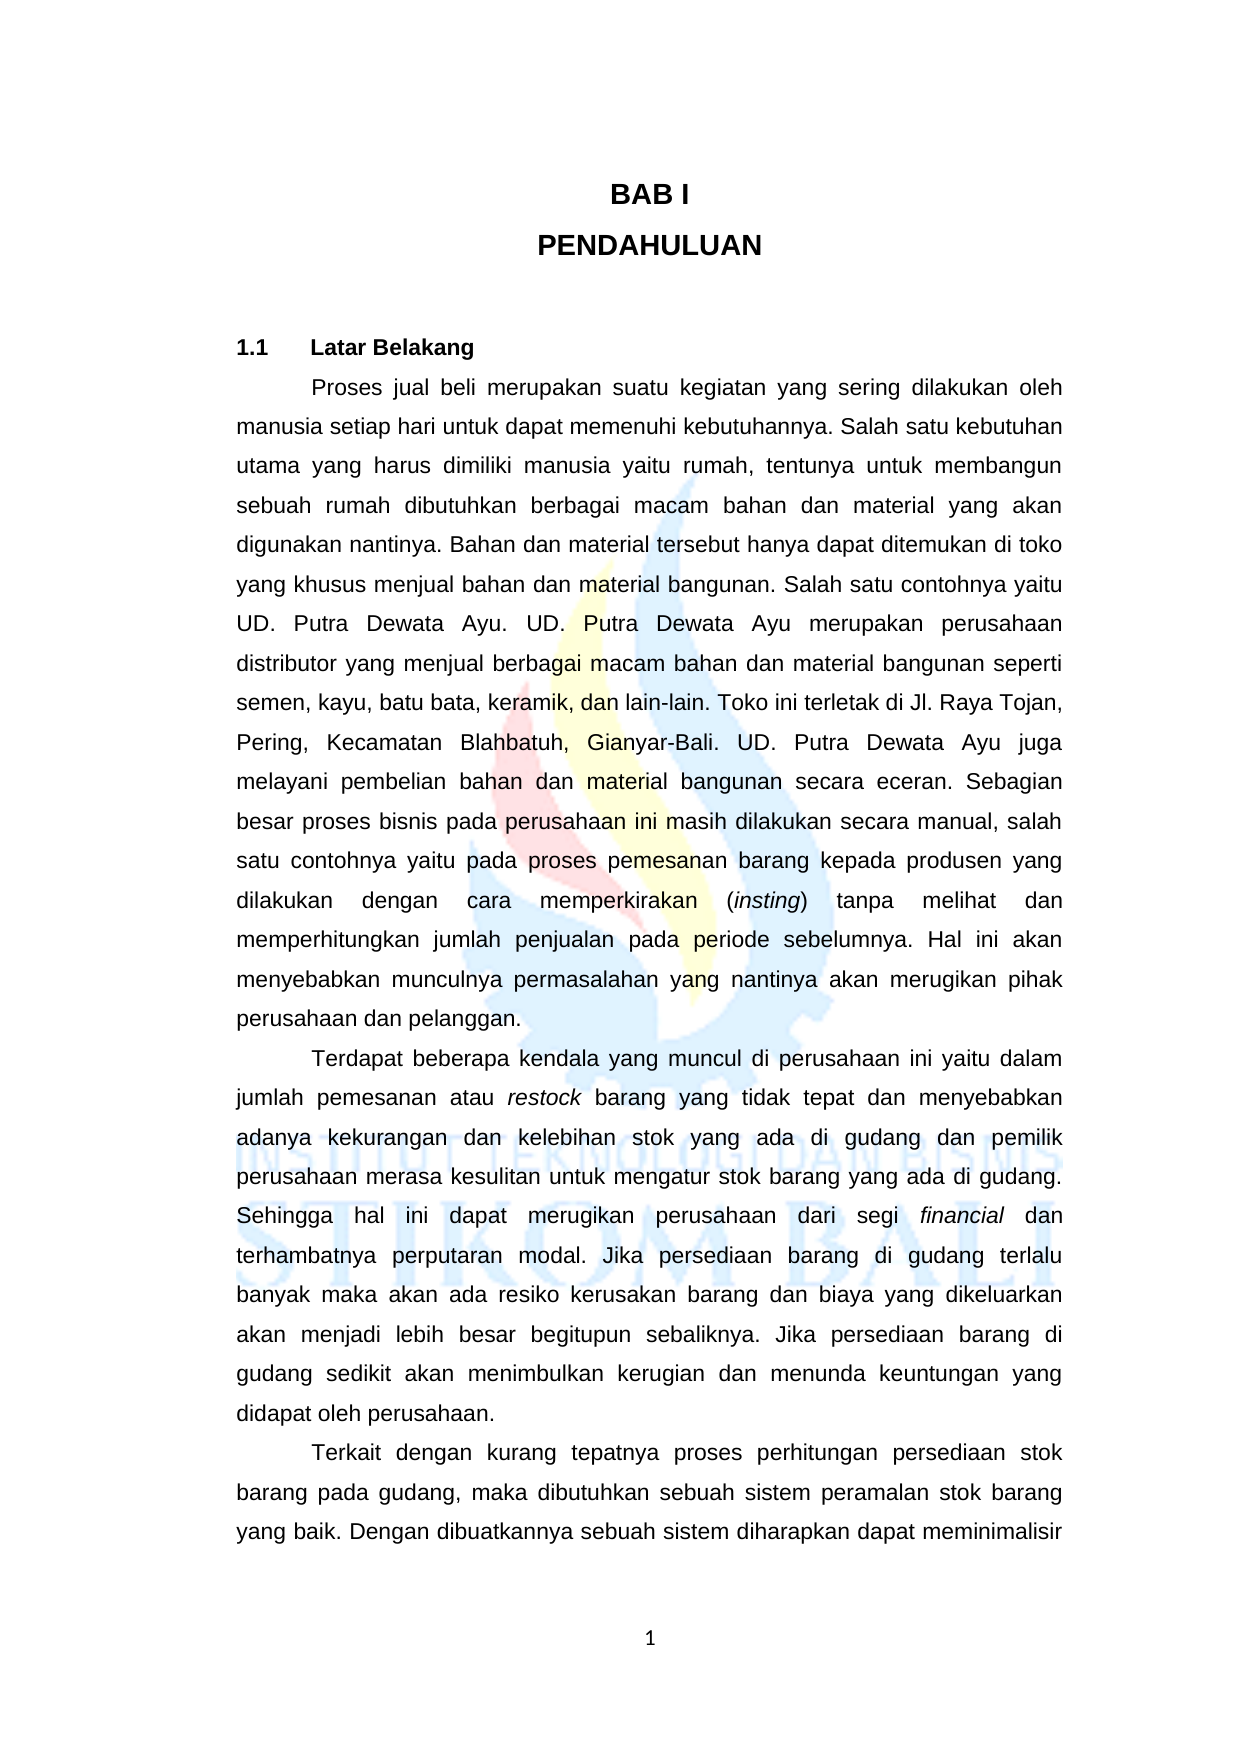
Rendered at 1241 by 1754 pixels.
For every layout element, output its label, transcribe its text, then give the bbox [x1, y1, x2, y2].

text Terdapat beberapa kendala yang muncul di perusahaan ini yaitu dalam jumlah pemesanan atau restock barang yang tidak tepat dan menyebabkan adanya kekurangan dan kelebihan stok yang ada di gudang dan pemilik perusahaan merasa kesulitan untuk mengatur stok barang yang ada di gudang. Sehingga hal ini dapat merugikan perusahaan dari segi financial dan terhambatnya perputaran modal. Jika persediaan barang di gudang terlalu banyak maka akan ada resiko kerusakan barang dan biaya yang dikeluarkan akan menjadi lebih besar begitupun sebaliknya. Jika persediaan barang di gudang sedikit akan menimbulkan kerugian dan menunda keuntungan yang didapat oleh perusahaan. [236, 1044, 1063, 1426]
text Proses jual beli merupakan suatu kegiatan yang sering dilakukan oleh manusia setiap hari untuk dapat memenuhi kebutuhannya. Salah satu kebutuhan utama yang harus dimiliki manusia yaitu rumah, tentunya untuk membangun sebuah rumah dibutuhkan berbagai macam bahan dan material yang akan digunakan nantinya. Bahan dan material tersebut hanya dapat ditemukan di toko yang khusus menjual bahan dan material bangunan. Salah satu contohnya yaitu UD. Putra Dewata Ayu. UD. Putra Dewata Ayu merupakan perusahaan distributor yang menjual berbagai macam bahan dan material bangunan seperti semen, kayu, batu bata, keramik, dan lain-lain. Toko ini terletak di Jl. Raya Tojan, Pering, Kecamatan Blahbatuh, Gianyar-Bali. UD. Putra Dewata Ayu juga melayani pembelian bahan dan material bangunan secara eceran. Sebagian besar proses bisnis pada perusahaan ini masih dilakukan secara manual, salah satu contohnya yaitu pada proses pemesanan barang kepada produsen yang dilakukan dengan cara memperkirakan (insting) tanpa melihat dan memperhitungkan jumlah penjualan pada periode sebelumnya. Hal ini akan menyebabkan munculnya permasalahan yang nantinya akan merugikan pihak perusahaan dan pelanggan. [236, 373, 1063, 1031]
subtitle BAB I PENDAHULUAN [236, 177, 1063, 261]
subtitle Latar Belakang [236, 334, 1063, 360]
